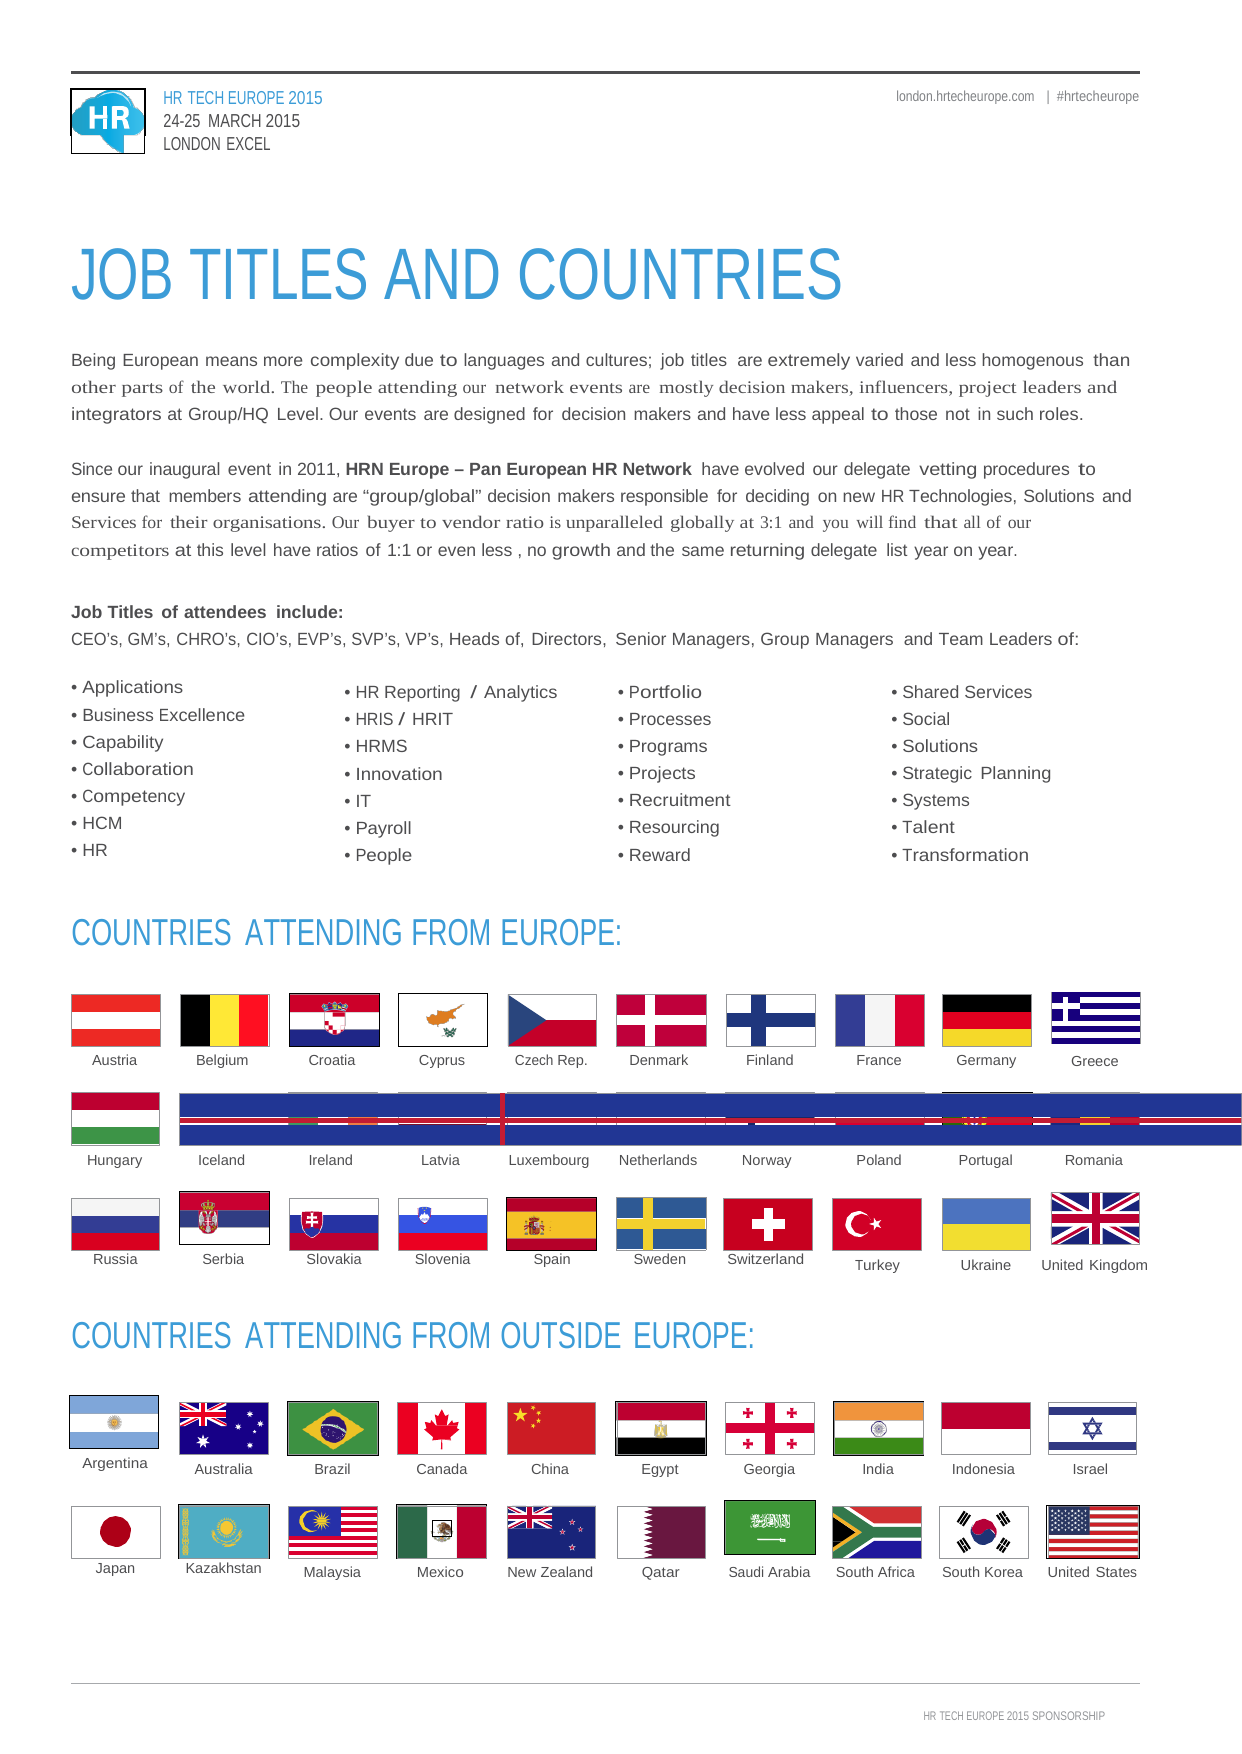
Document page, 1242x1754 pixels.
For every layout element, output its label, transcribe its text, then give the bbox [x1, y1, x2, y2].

table_cell [505, 1125, 1241, 1145]
text Japan Kazakhstan [95, 1559, 268, 1576]
picture [725, 1501, 815, 1554]
text • HR [71, 840, 246, 859]
text • Strategic Planning [891, 763, 1164, 783]
text • Social [891, 709, 1164, 729]
picture [72, 90, 144, 153]
text • Portfolio [618, 682, 733, 702]
table_header [505, 1094, 1241, 1117]
text Qatar [642, 1564, 686, 1581]
text Brazil Canada China Egypt Georgia India Indonesia Israel [314, 1461, 1164, 1477]
text COUNTRIES ATTENDING FROM OUTSIDE EUROPE: [71, 1313, 1164, 1356]
text Australia [194, 1461, 259, 1477]
text • Projects [618, 763, 733, 783]
text Turkey [855, 1256, 905, 1272]
text Being European means more complexity due to languages and cultures; job titles are extremely varied and less homogenous than other parts of the world. The people attending our network events are mostly decision makers, influencers, project leaders and integrators at Group/HQ Level. Our events are designed for decision makers and have less appeal to those not in such roles. [71, 350, 1137, 424]
text Russia Serbia Slovakia Slovenia Spain Sweden Switzerland [93, 1251, 813, 1267]
text • Shared Services [891, 682, 1164, 702]
text • HCM [71, 813, 246, 833]
text • Resourcing [618, 817, 733, 838]
picture [398, 1507, 486, 1558]
picture [289, 1403, 377, 1454]
text CEO’s, GM’s, CHRO’s, CIO’s, EVP’s, SVP’s, VP’s, Heads of, Directors, Senior Managers, Group Managers and Team Leaders of: [71, 628, 1164, 648]
text • Transformation [891, 844, 1164, 864]
picture [180, 1192, 269, 1244]
text • Processes [618, 709, 733, 729]
picture [835, 1403, 923, 1454]
picture [1047, 1506, 1139, 1558]
text Malaysia [303, 1564, 366, 1581]
table_header [180, 1094, 500, 1117]
text Hungary Iceland Ireland Latvia Luxembourg Netherlands Norway Poland Portugal Romania [87, 1151, 1164, 1167]
text Mexico [417, 1564, 470, 1581]
text Ukraine [960, 1256, 1018, 1272]
picture [507, 1198, 596, 1250]
text New Zealand [507, 1564, 599, 1581]
text Since our inaugural event in 2011, HRN Europe – Pan European HR Network have evolved our delegate vetting procedures to ensure that members attending are “group/global” decision makers responsible for deciding on new HR Technologies, Solutions and Services for their organisations. Our buyer to vendor ratio is unparalleled globally at 3:1 and you will find that all of our competitors at this level have ratios of 1:1 or even less , no growth and the same returning delegate list year on year. [71, 458, 1135, 560]
text • Payroll [344, 817, 558, 838]
picture [290, 994, 379, 1046]
text • Talent [891, 817, 1164, 838]
text • HR Reporting / Analytics [344, 682, 562, 702]
picture [70, 1396, 158, 1448]
text Argentina [82, 1454, 162, 1471]
text Austria Belgium Croatia Cyprus Czech Rep. Denmark Finland France Germany Greece [92, 1052, 1164, 1070]
text • Recruitment [618, 790, 738, 811]
text • Systems [891, 790, 1164, 811]
text • Reward [618, 844, 733, 864]
text • Collaboration [71, 758, 246, 779]
text • Capability [71, 731, 246, 752]
text COUNTRIES ATTENDING FROM EUROPE: [71, 911, 1164, 954]
text United States [1047, 1564, 1164, 1581]
text United Kingdom [1041, 1256, 1164, 1272]
text • HRMS [344, 736, 558, 757]
text • Innovation [344, 763, 558, 784]
text Saudi Arabia [728, 1564, 817, 1581]
picture [180, 1507, 268, 1558]
text • People [344, 844, 558, 864]
text • HRIS / HRIT [344, 709, 558, 729]
text • IT [344, 790, 558, 811]
picture [618, 1403, 705, 1454]
text Job Titles of attendees include: [71, 601, 1164, 622]
picture [399, 994, 487, 1046]
text • Solutions [891, 736, 1164, 756]
text JOB TITLES AND COUNTRIES [71, 235, 1164, 315]
text • Programs [618, 736, 733, 756]
text • Competency [71, 786, 246, 806]
text • Business Excellence [71, 704, 251, 725]
table_cell [180, 1125, 500, 1145]
text South Africa South Korea [836, 1564, 1030, 1581]
text • Applications [71, 677, 246, 698]
